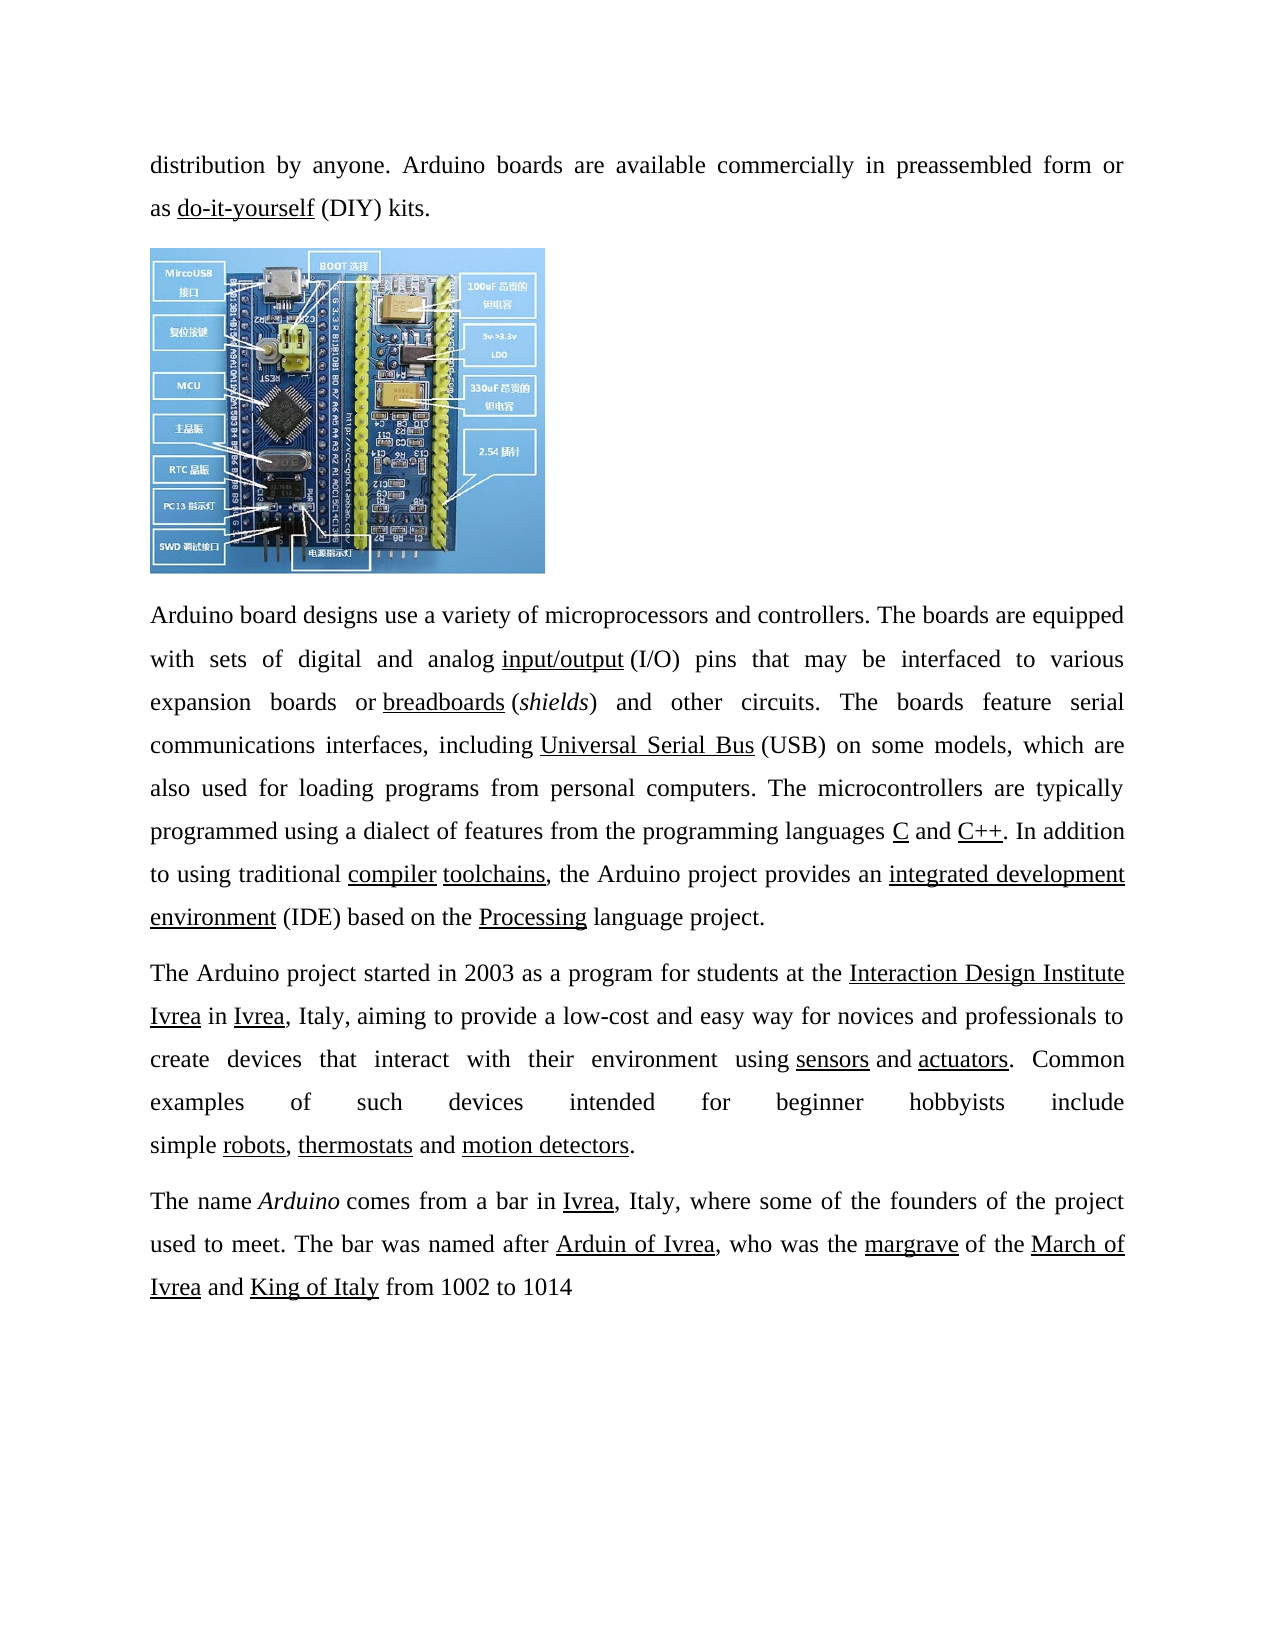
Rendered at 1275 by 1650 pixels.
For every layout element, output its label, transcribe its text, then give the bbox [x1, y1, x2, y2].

text The Arduino project started in 2003 as a program for students at the Interaction Design Institute Ivrea in Ivrea, Italy, aiming to provide a low-cost and easy way for novices and professionals to create devices that interact with their environment using sensors and actuators. Common examples of such devices intended for beginner hobbyists include simple robots, thermostats and motion detectors. [150, 958, 1125, 1159]
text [150, 150, 1125, 222]
text The name Arduino comes from a bar in Ivrea, Italy, where some of the founders of the project used to meet. The bar was named after Arduin of Ivrea, who was the margrave of the March of Ivrea and King of Italy from 1002 to 1014 [150, 1186, 1125, 1301]
picture [150, 248, 546, 574]
text Arduino board designs use a variety of microprocessors and controllers. The boards are equipped with sets of digital and analog input/output (I/O) pins that may be interfaced to various expansion boards or breadboards (shields) and other circuits. The boards feature serial communications interfaces, including Universal Serial Bus (USB) on some models, which are also used for loading programs from personal computers. The microcontrollers are typically programmed using a dialect of features from the programming languages C and C++. In addition to using traditional compiler toolchains, the Arduino project provides an integrated development environment (IDE) based on the Processing language project. [150, 601, 1125, 931]
